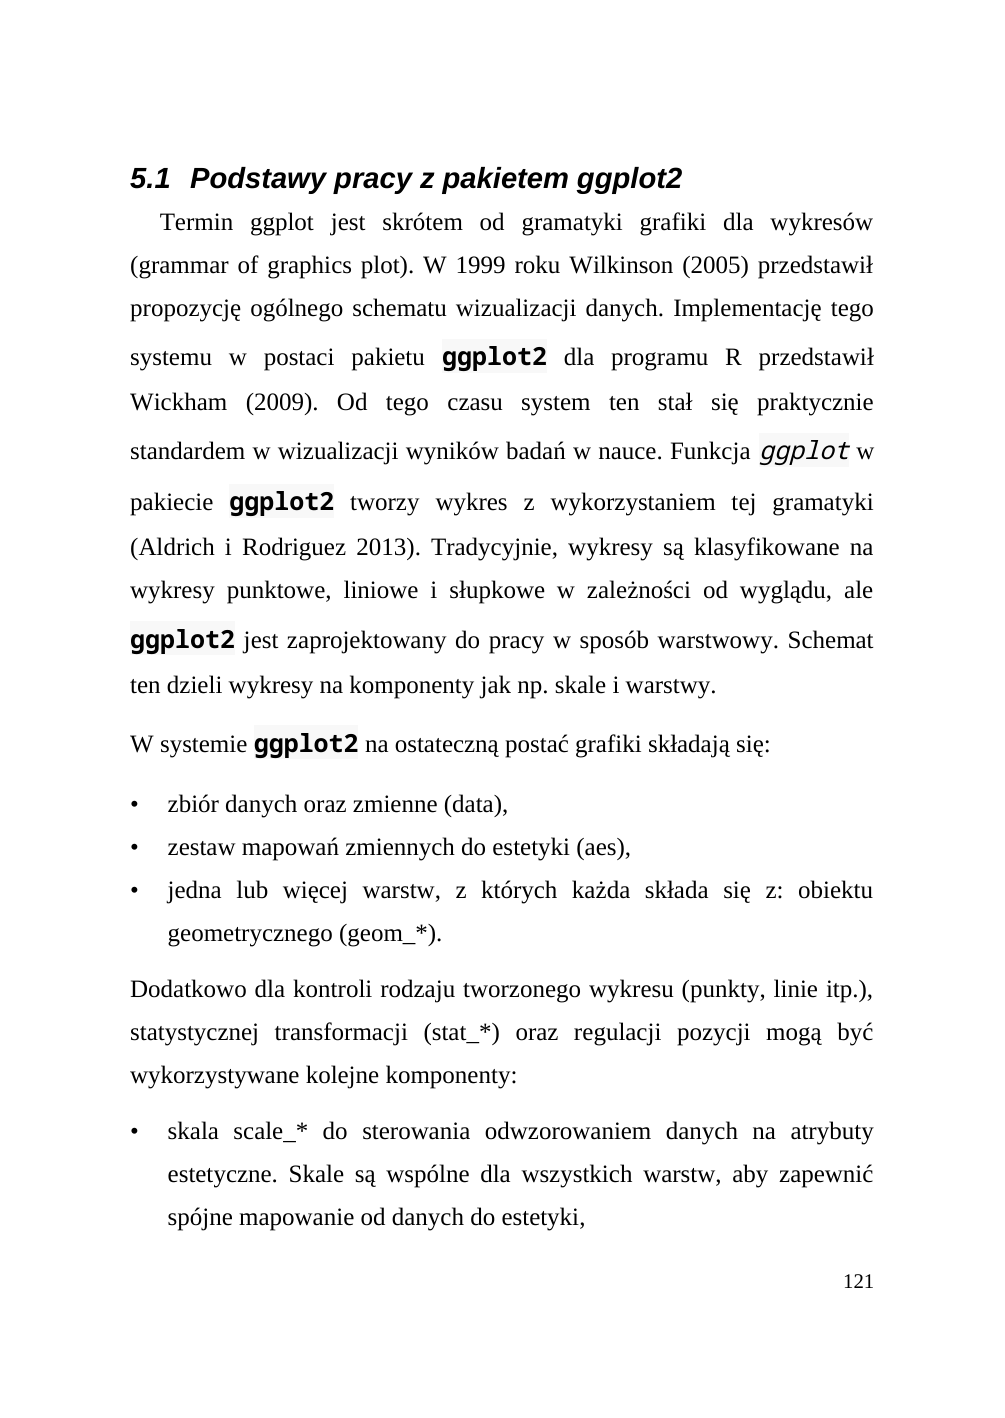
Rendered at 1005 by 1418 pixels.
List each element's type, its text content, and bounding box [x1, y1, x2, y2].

list zbiór danych oraz zmienne (data), [130, 789, 874, 818]
text W systemie ggplot2 na ostateczną postać grafiki składają się: [130, 725, 254, 759]
list zestaw mapowań zmiennych do estetyki (aes), [130, 832, 874, 861]
text W systemie ggplot2 na ostateczną postać grafiki składają się: [358, 725, 874, 759]
subtitle Podstawy pracy z pakietem ggplot2 [130, 161, 874, 194]
list skala scale_* do sterowania odwzorowaniem danych na atrybuty estetyczne. Skale są wspólne dla wszystkich warstw, aby zapewnić spójne mapowanie od danych do estetyki, [130, 1116, 874, 1231]
text Termin ggplot jest skrótem od gramatyki grafiki dla wykresów (grammar of graphics plot). W 1999 roku Wilkinson (2005) przedstawił propozycję ogólnego schematu wizualizacji danych. Implementację tego systemu w postaci pakietu ggplot2 dla programu R przedstawił Wickham (2009). Od tego czasu system ten stał się praktycznie standardem w wizualizacji wyników badań w nauce. Funkcja ggplot w pakiecie ggplot2 tworzy wykres z wykorzystaniem tej gramatyki (Aldrich i Rodriguez 2013). Tradycyjnie, wykresy są klasyfikowane na wykresy punktowe, liniowe i słupkowe w zależności od wyglądu, ale ggplot2 jest zaprojektowany do pracy w sposób warstwowy. Schemat ten dzieli wykresy na komponenty jak np. skale i warstwy. [130, 207, 874, 698]
list jedna lub więcej warstw, z których każda składa się z: obiektu geometrycznego (geom_*). [130, 875, 874, 947]
text Dodatkowo dla kontroli rodzaju tworzonego wykresu (punkty, linie itp.), statystycznej transformacji (stat_*) oraz regulacji pozycji mogą być wykorzystywane kolejne komponenty: [130, 974, 874, 1089]
